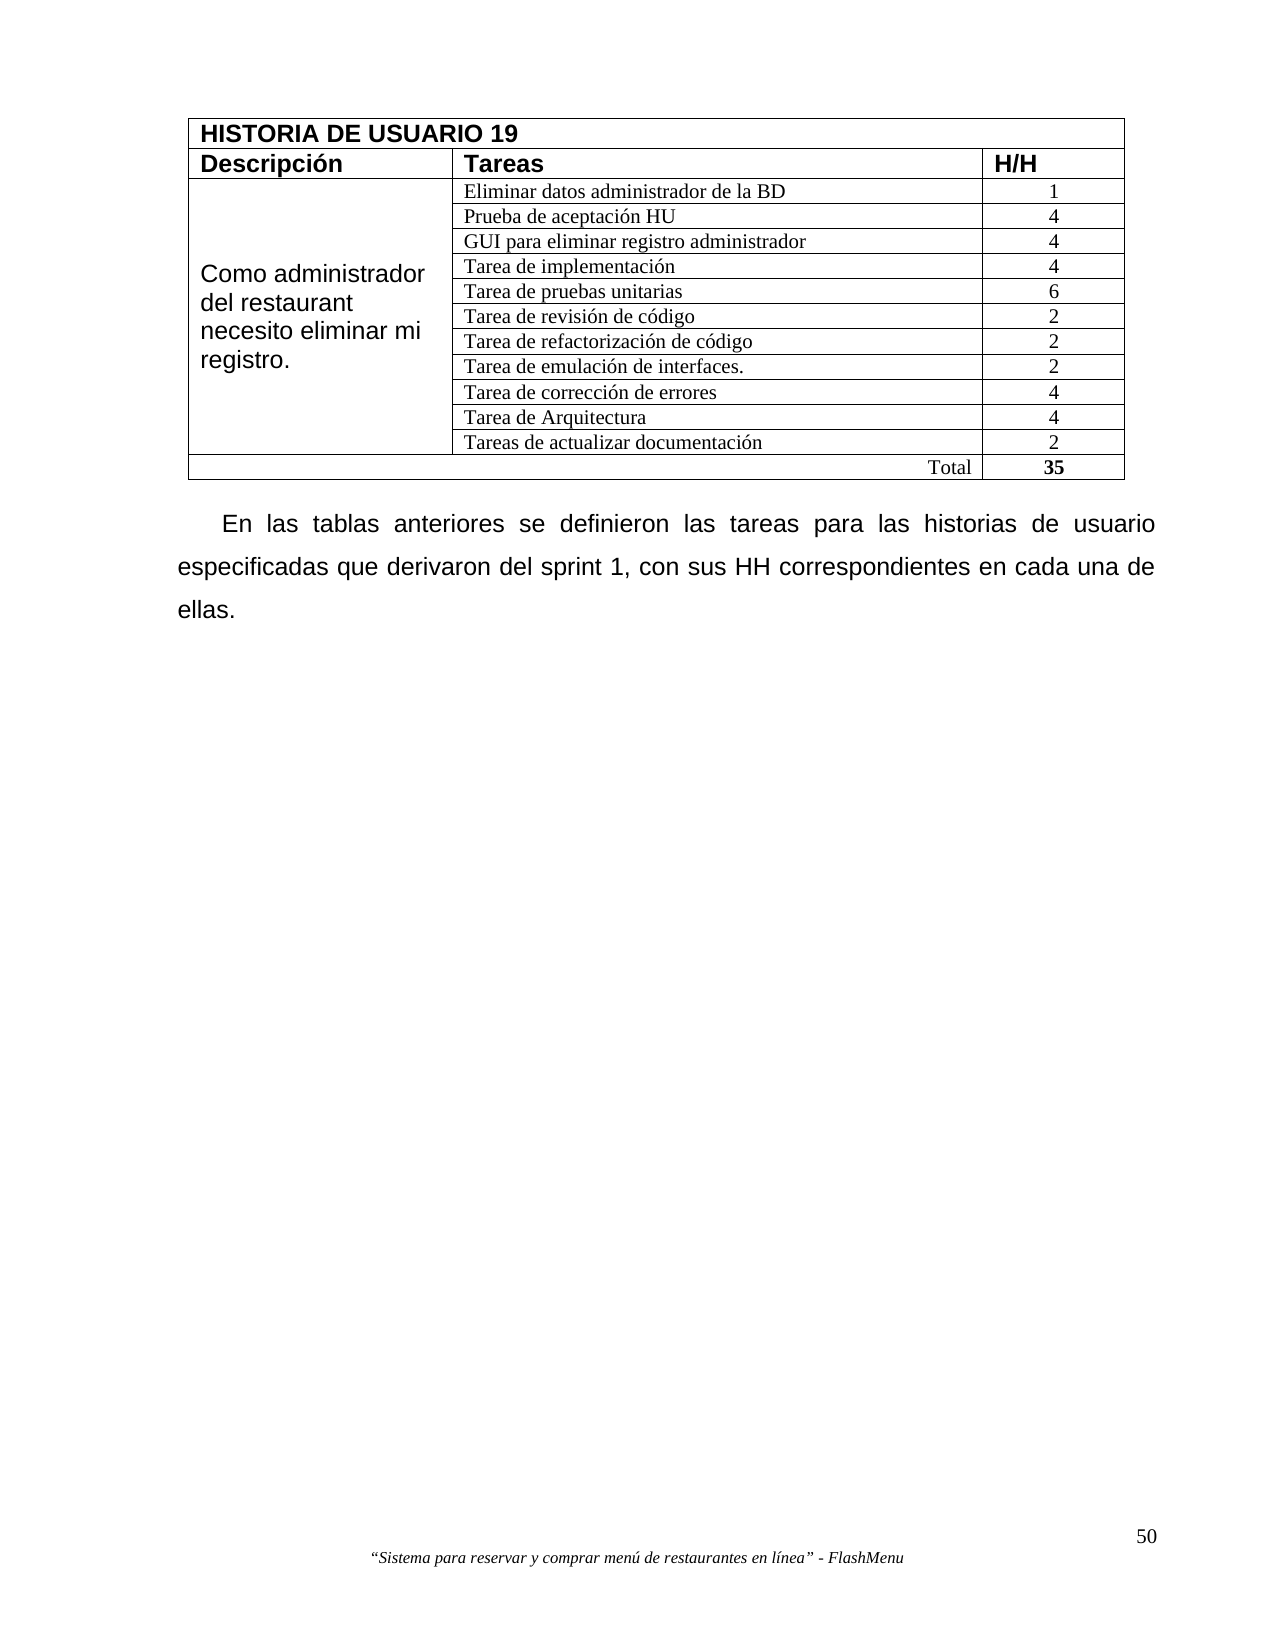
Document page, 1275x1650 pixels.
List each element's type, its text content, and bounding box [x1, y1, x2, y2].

table_cell Tareas de actualizar documentación [453, 430, 982, 454]
table_cell Prueba de aceptación HU [453, 204, 982, 228]
table_cell 4 [983, 405, 1124, 429]
table_cell Tarea de pruebas unitarias [453, 279, 982, 303]
table_cell Tarea de implementación [453, 254, 982, 278]
text En las tablas anteriores se definieron las tareas para las historias de usuario especificadas que derivaron del sprint 1, con sus HH correspondientes en cada una de ellas. [177, 509, 1157, 624]
table_cell Descripción [189, 149, 452, 178]
table_cell 4 [983, 254, 1124, 278]
table_cell Tareas [453, 149, 982, 178]
table_cell Tarea de Arquitectura [453, 405, 982, 429]
table_cell Tarea de revisión de código [453, 304, 982, 328]
table_cell 2 [983, 304, 1124, 328]
table_cell Total [189, 455, 982, 479]
table_cell Tarea de emulación de interfaces. [453, 355, 982, 378]
table_cell 4 [983, 204, 1124, 228]
table_cell 2 [983, 430, 1124, 454]
table_cell Como administrador del restaurant necesito eliminar mi registro. [189, 179, 452, 454]
table_cell 35 [983, 455, 1124, 479]
table_cell GUI para eliminar registro administrador [453, 229, 982, 253]
table_cell 2 [983, 355, 1124, 378]
table_header HISTORIA DE USUARIO 19 [189, 119, 1124, 148]
table_cell 6 [983, 279, 1124, 303]
table_cell 4 [983, 229, 1124, 253]
table_cell Tarea de corrección de errores [453, 380, 982, 404]
table_cell Eliminar datos administrador de la BD [453, 179, 982, 203]
table_cell 4 [983, 380, 1124, 404]
table_cell Tarea de refactorización de código [453, 329, 982, 353]
table_cell H/H [983, 149, 1124, 178]
table_cell 2 [983, 329, 1124, 353]
table_cell 1 [983, 179, 1124, 203]
